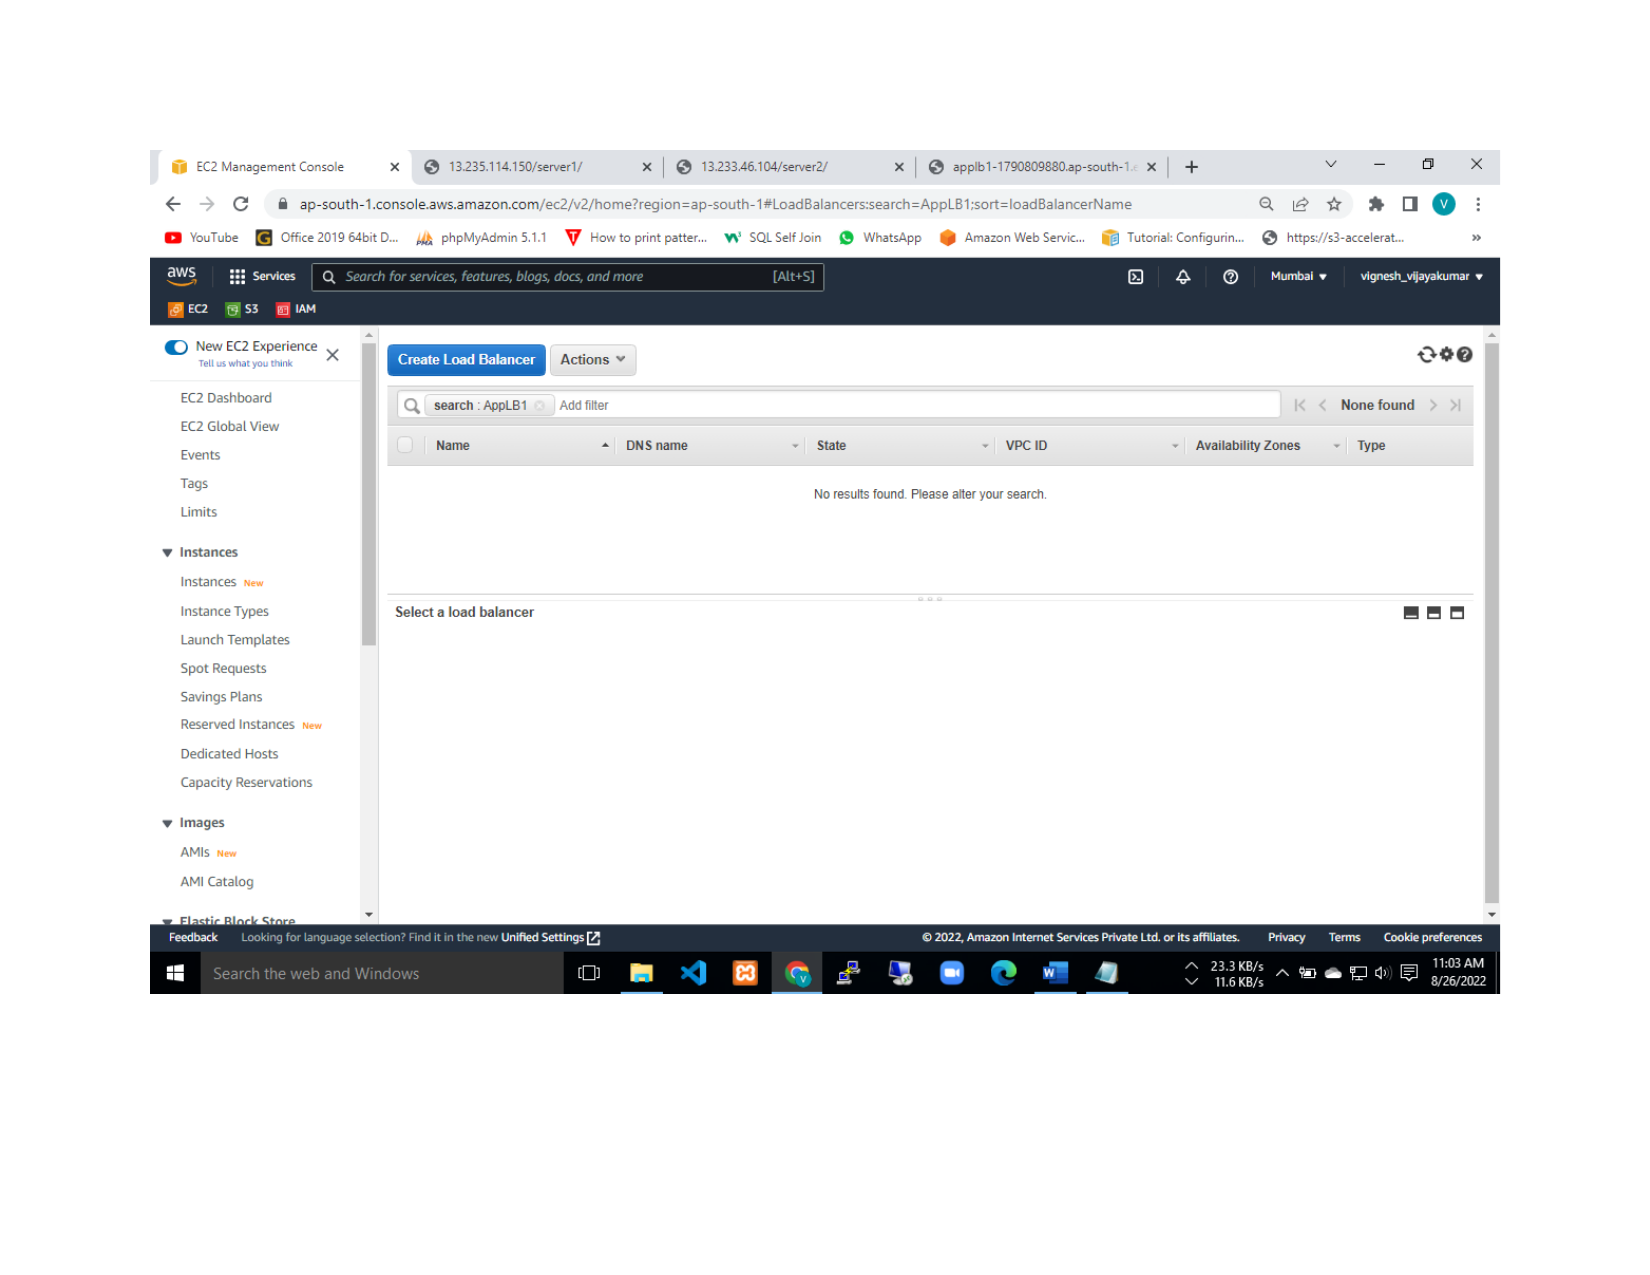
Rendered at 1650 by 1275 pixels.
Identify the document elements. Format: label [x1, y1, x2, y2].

picture [150, 150, 1500, 994]
